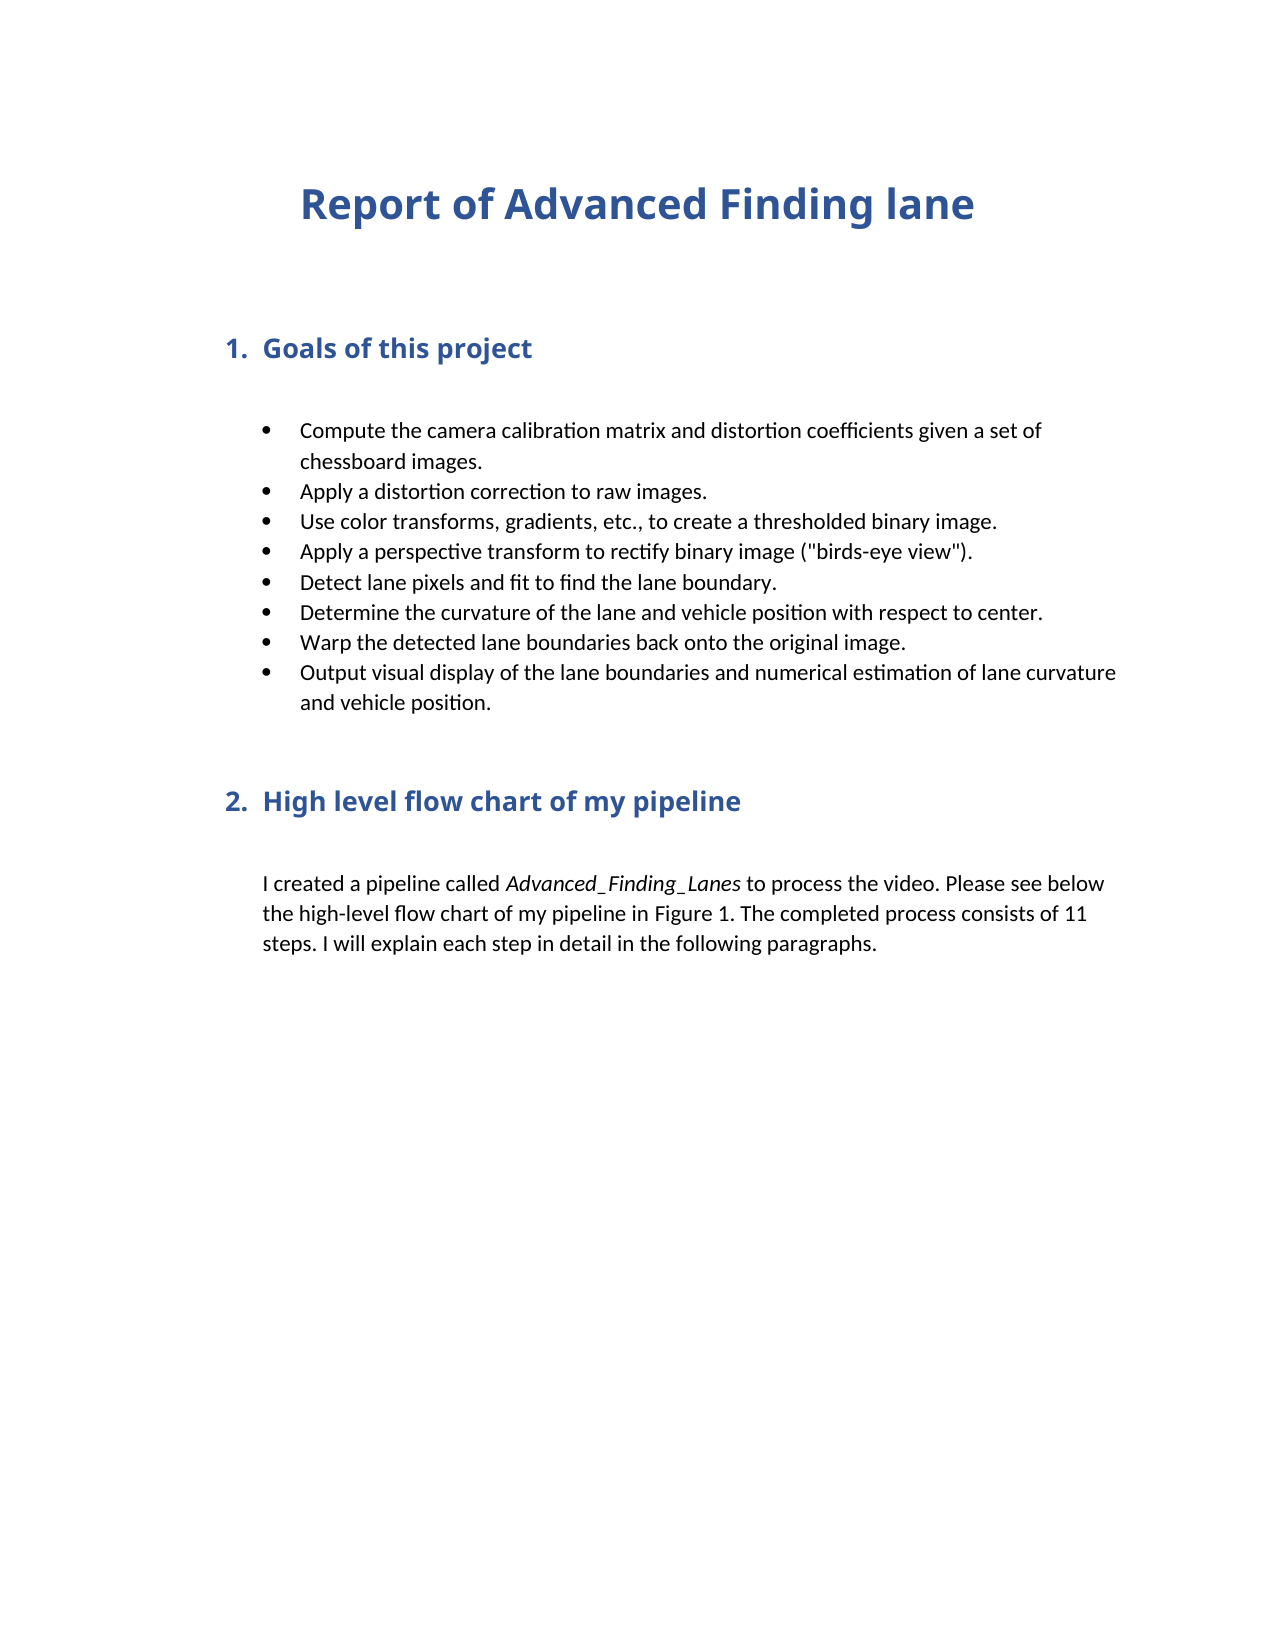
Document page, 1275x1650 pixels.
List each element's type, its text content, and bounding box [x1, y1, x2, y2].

subtitle High level flow chart of my pipeline [225, 782, 1125, 819]
list Warp the detected lane boundaries back onto the original image. [262, 628, 1125, 656]
list Compute the camera calibration matrix and distortion coefficients given a set of chessboard images. [262, 417, 1125, 475]
list Use color transforms, gradients, etc., to create a thresholded binary image. [262, 507, 1125, 535]
list Apply a distortion correction to raw images. [262, 477, 1125, 505]
list Apply a perspective transform to rectify binary image ("birds-eye view"). [262, 537, 1125, 566]
list Output visual display of the lane boundaries and numerical estimation of lane curvature and vehicle position. [262, 658, 1125, 717]
subtitle Goals of this project [225, 330, 1125, 367]
text I created a pipeline called Advanced_Finding_Lanes to process the video. Please see below the high-level flow chart of my pipeline in Figure 1. The completed process consists of 11 steps. I will explain each step in detail in the following paragraphs. [262, 869, 1125, 957]
subtitle Report of Advanced Finding lane [150, 175, 1125, 232]
list Detect lane pixels and fit to find the lane boundary. [262, 568, 1125, 596]
list Determine the curvature of the lane and vehicle position with respect to center. [262, 598, 1125, 626]
